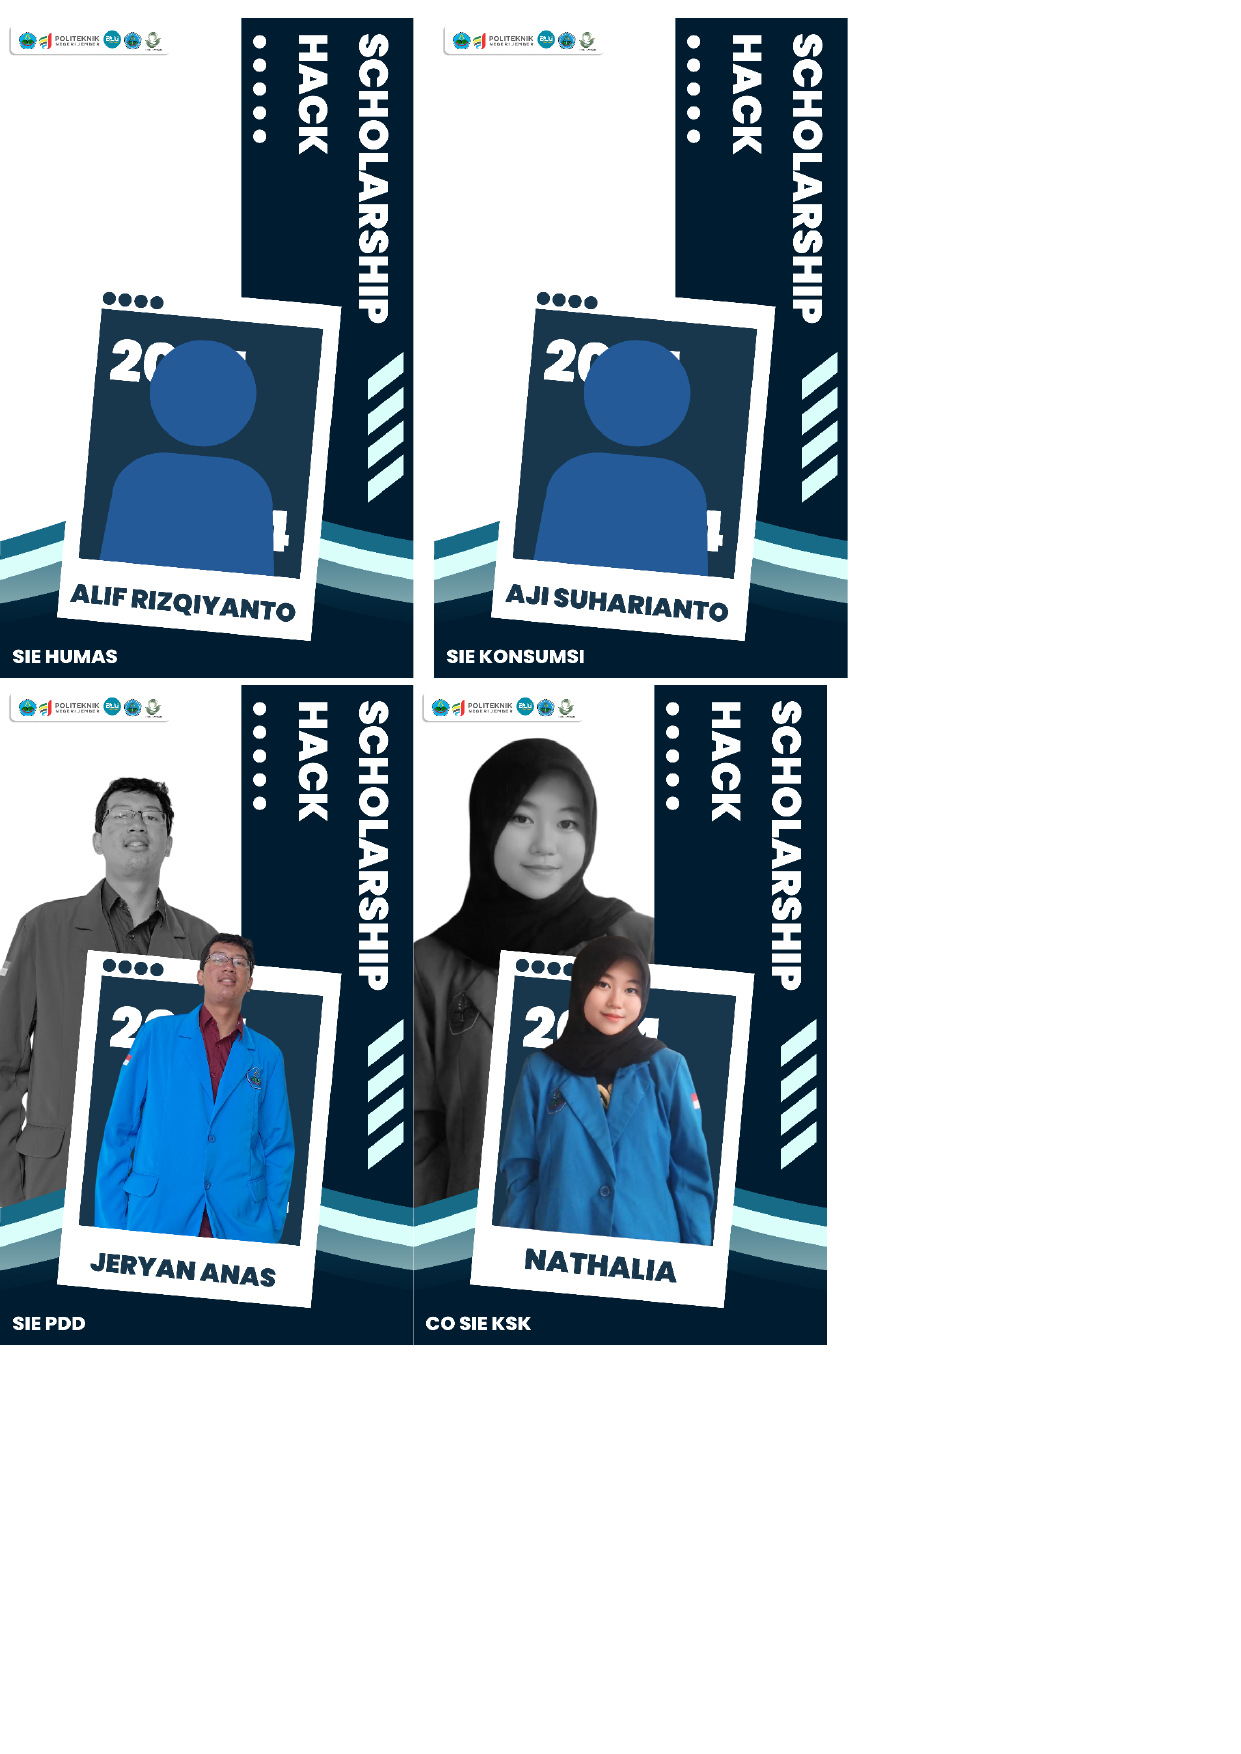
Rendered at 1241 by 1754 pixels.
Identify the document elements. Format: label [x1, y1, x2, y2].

picture [434, 18, 848, 678]
picture [0, 685, 827, 1345]
picture [0, 18, 414, 678]
